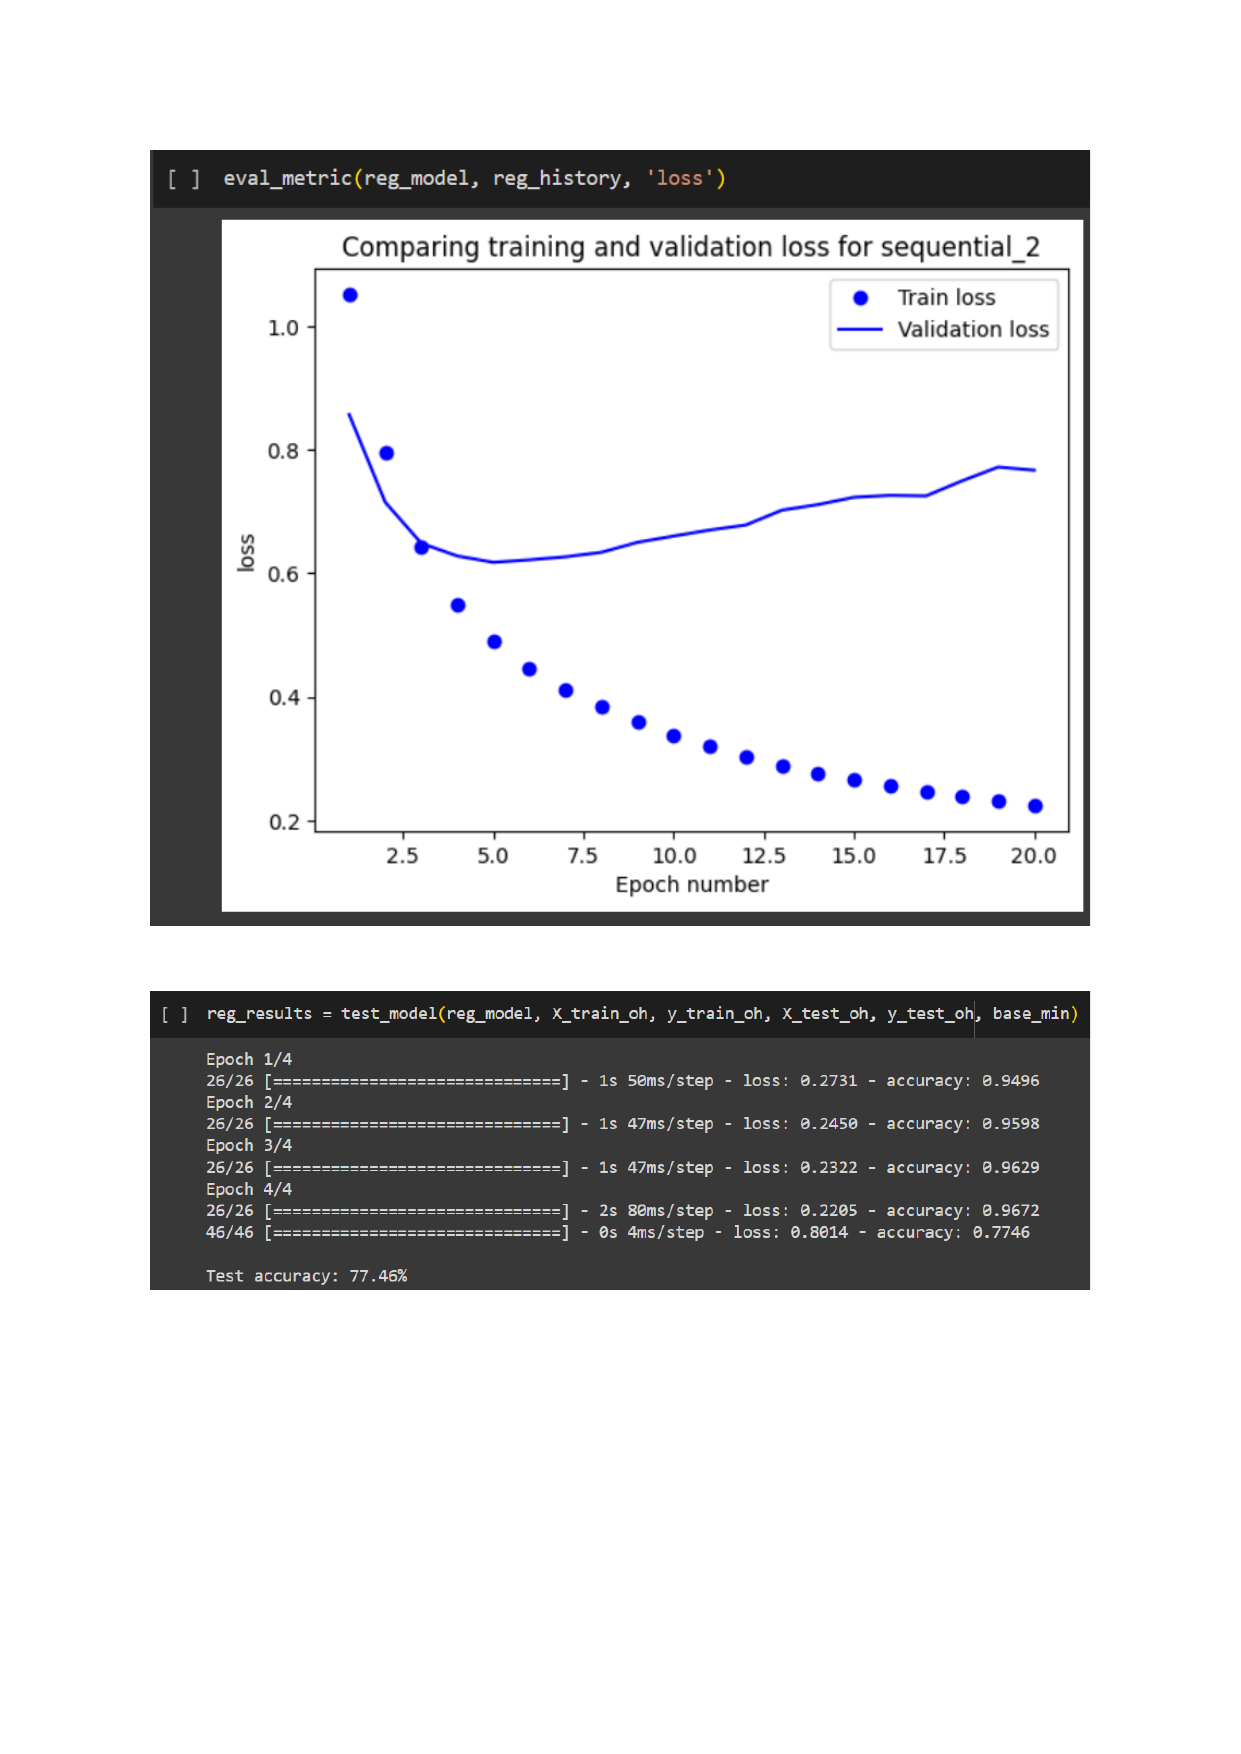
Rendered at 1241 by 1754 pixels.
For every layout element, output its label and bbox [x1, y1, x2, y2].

picture [150, 991, 1091, 1290]
picture [150, 150, 1091, 926]
